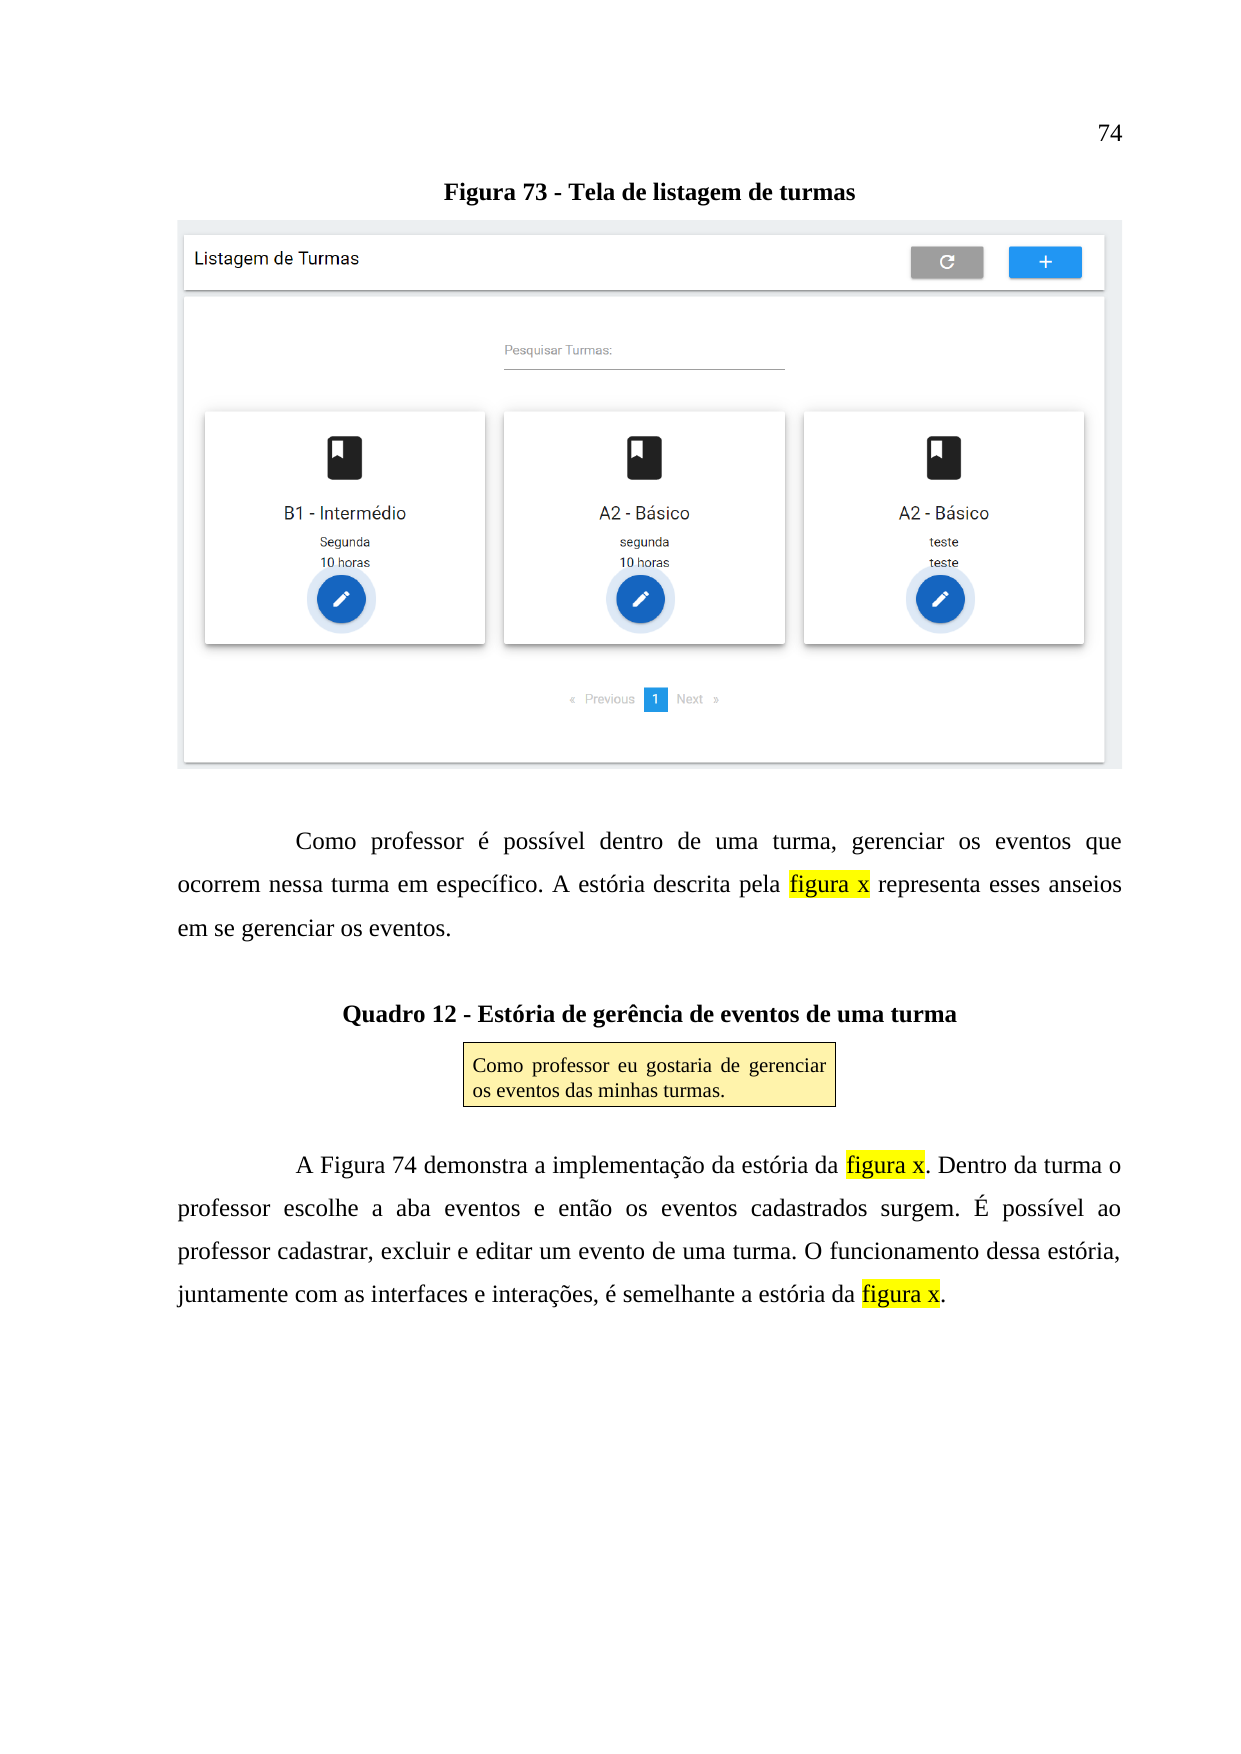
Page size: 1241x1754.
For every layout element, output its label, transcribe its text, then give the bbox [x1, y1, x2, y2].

text A Figura 50 demonstra a implementação da estória da figura x. Dentro da turma o professor escolhe a aba eventos e então os eventos cadastrados surgem. É possível ao professor cadastrar, excluir e editar um evento de uma turma. O funcionamento dessa estória, juntamente com as interfaces e interações, é semelhante a estória da figura x. [177, 1150, 1122, 1308]
picture [177, 220, 1123, 769]
text Figura - Tela de listagem de turmas [177, 177, 1122, 206]
text Como professor eu gostaria de gerenciar os eventos das minhas turmas. [464, 1043, 835, 1106]
text Como professor é possível dentro de uma turma, gerenciar os eventos que ocorrem nessa turma em específico. A estória descrita pela figura x representa esses anseios em se gerenciar os eventos. [177, 826, 1122, 941]
text Quadro 12 - Estória de gerência de eventos de uma turma [177, 999, 1122, 1028]
